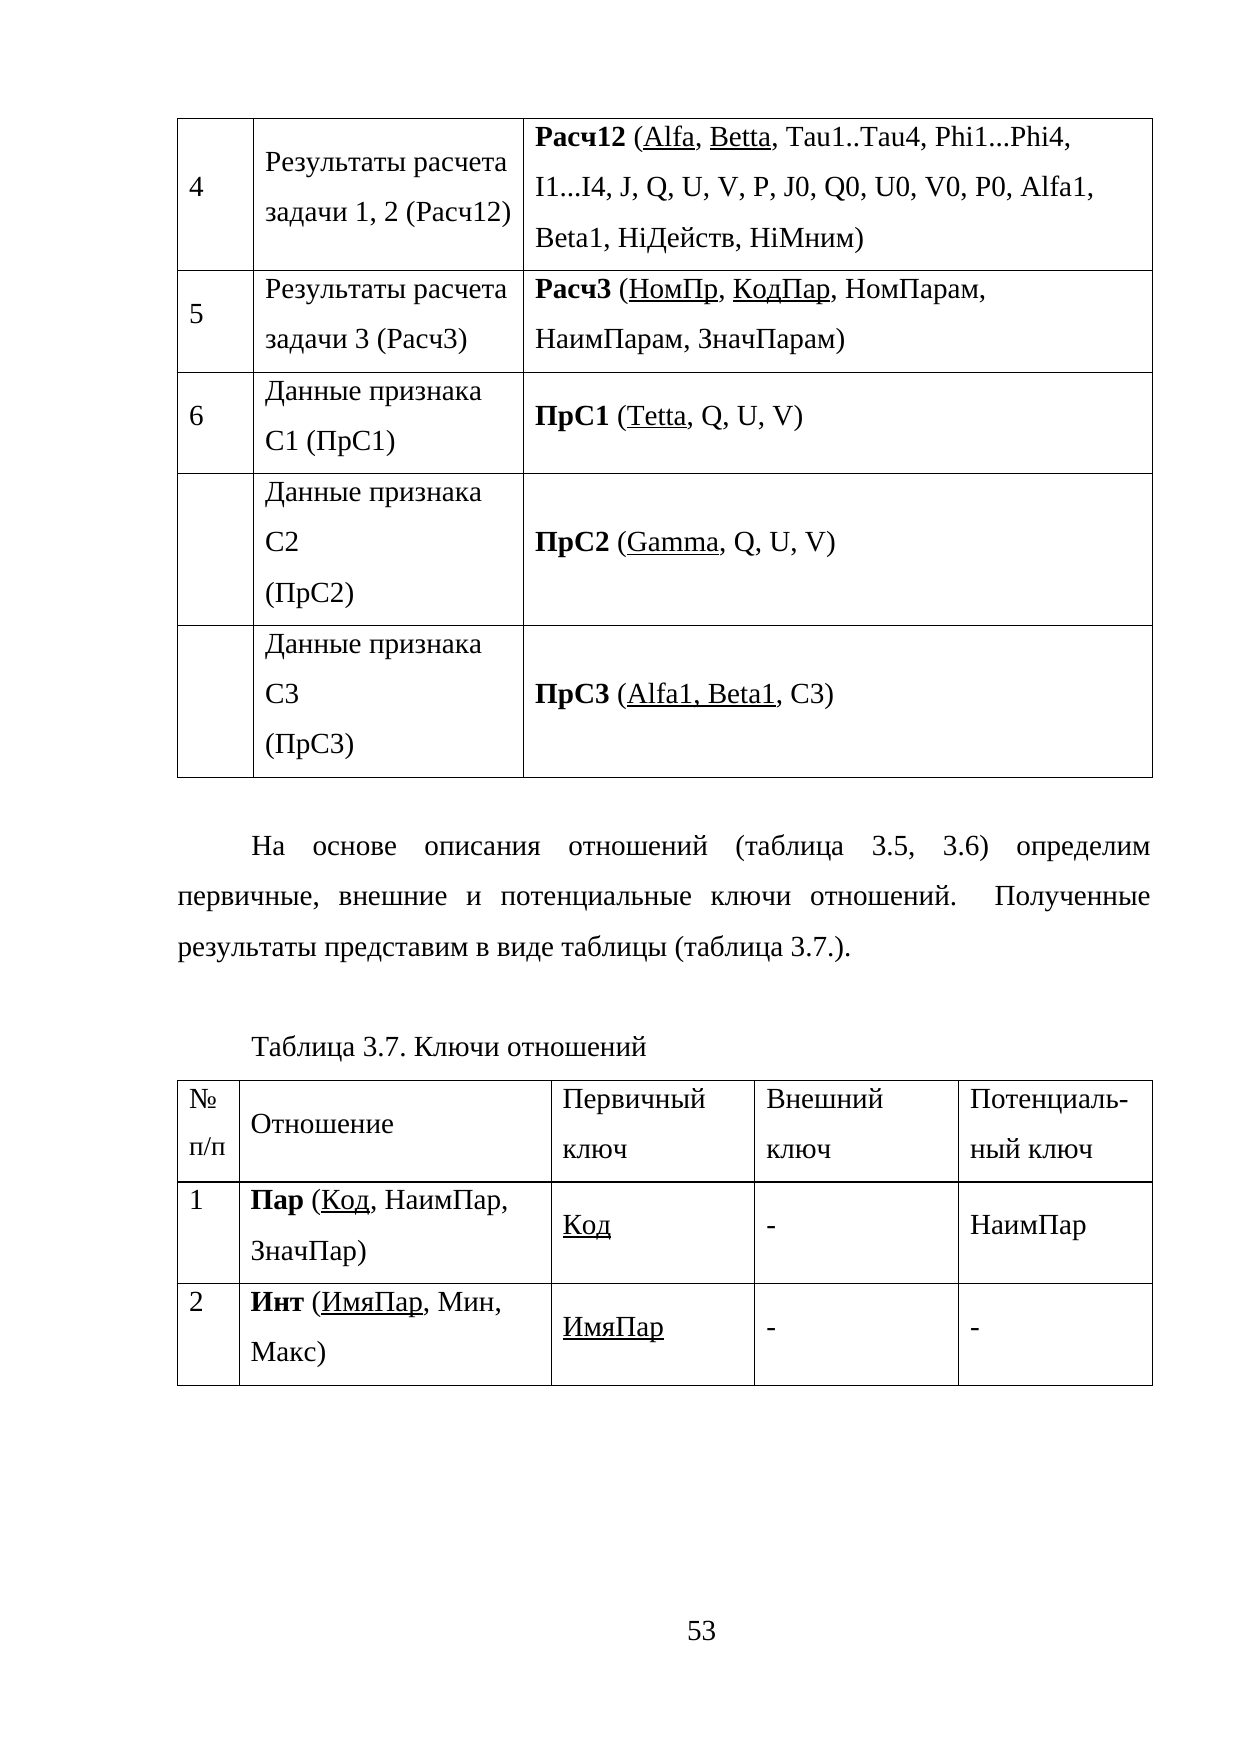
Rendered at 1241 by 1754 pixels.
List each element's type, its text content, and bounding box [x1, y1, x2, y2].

table_cell Результаты расчета задачи 3 (Расч3) [254, 271, 523, 372]
table_cell ПрС3 (Alfa1, Beta1, C3) [524, 626, 1152, 777]
table_cell - [959, 1284, 1152, 1384]
table_cell НаимПар [959, 1183, 1152, 1283]
table_cell Данные признака C1 (ПрС1) [254, 373, 523, 473]
table_header Отношение [240, 1081, 551, 1181]
table_cell 5 [178, 271, 253, 372]
table_cell Результаты расчета задачи 1, 2 (Расч12) [254, 119, 523, 270]
text Таблица 3.7. Ключи отношений [177, 1029, 1152, 1063]
table_cell [178, 626, 253, 777]
table_cell 2 [178, 1284, 239, 1384]
table_cell Расч3 (НомПр, КодПар, НомПарам, НаимПарам, ЗначПарам) [524, 271, 1152, 372]
table_cell [178, 474, 253, 625]
table_cell Данные признака C3 (ПрС3) [254, 626, 523, 777]
table_cell Код [552, 1183, 754, 1283]
table_cell Инт (ИмяПар, Мин, Макс) [240, 1284, 551, 1384]
table_cell ИмяПар [552, 1284, 754, 1384]
table_cell Данные признака C2 (ПрС2) [254, 474, 523, 625]
table_cell 6 [178, 373, 253, 473]
table_cell Пар (Код, НаимПар, ЗначПар) [240, 1183, 551, 1283]
table_header Первичный ключ [552, 1081, 754, 1181]
text На основе описания отношений (таблица 3.5, 3.6) определим первичные, внешние и потенциальные ключи отношений. Полученные результаты представим в виде таблицы (таблица 3.7.). [177, 828, 1152, 962]
table_header Потенциаль-ный ключ [959, 1081, 1152, 1181]
table_header Внешний ключ [755, 1081, 958, 1181]
table_cell - [755, 1284, 958, 1384]
table_cell 1 [178, 1183, 239, 1283]
table_header № п/п [178, 1081, 239, 1181]
table_cell Расч12 (Alfa, Betta, Tau1..Tau4, Phi1...Phi4, I1...I4, J, Q, U, V, P, J0, Q0, U0, V0, P0, Alfa1, Beta1, HiДейств, HiМним) [524, 119, 1152, 270]
table_cell ПрС1 (Tetta, Q, U, V) [524, 373, 1152, 473]
table_cell 4 [178, 119, 253, 270]
table_cell - [755, 1183, 958, 1283]
table_cell ПрС2 (Gamma, Q, U, V) [524, 474, 1152, 625]
